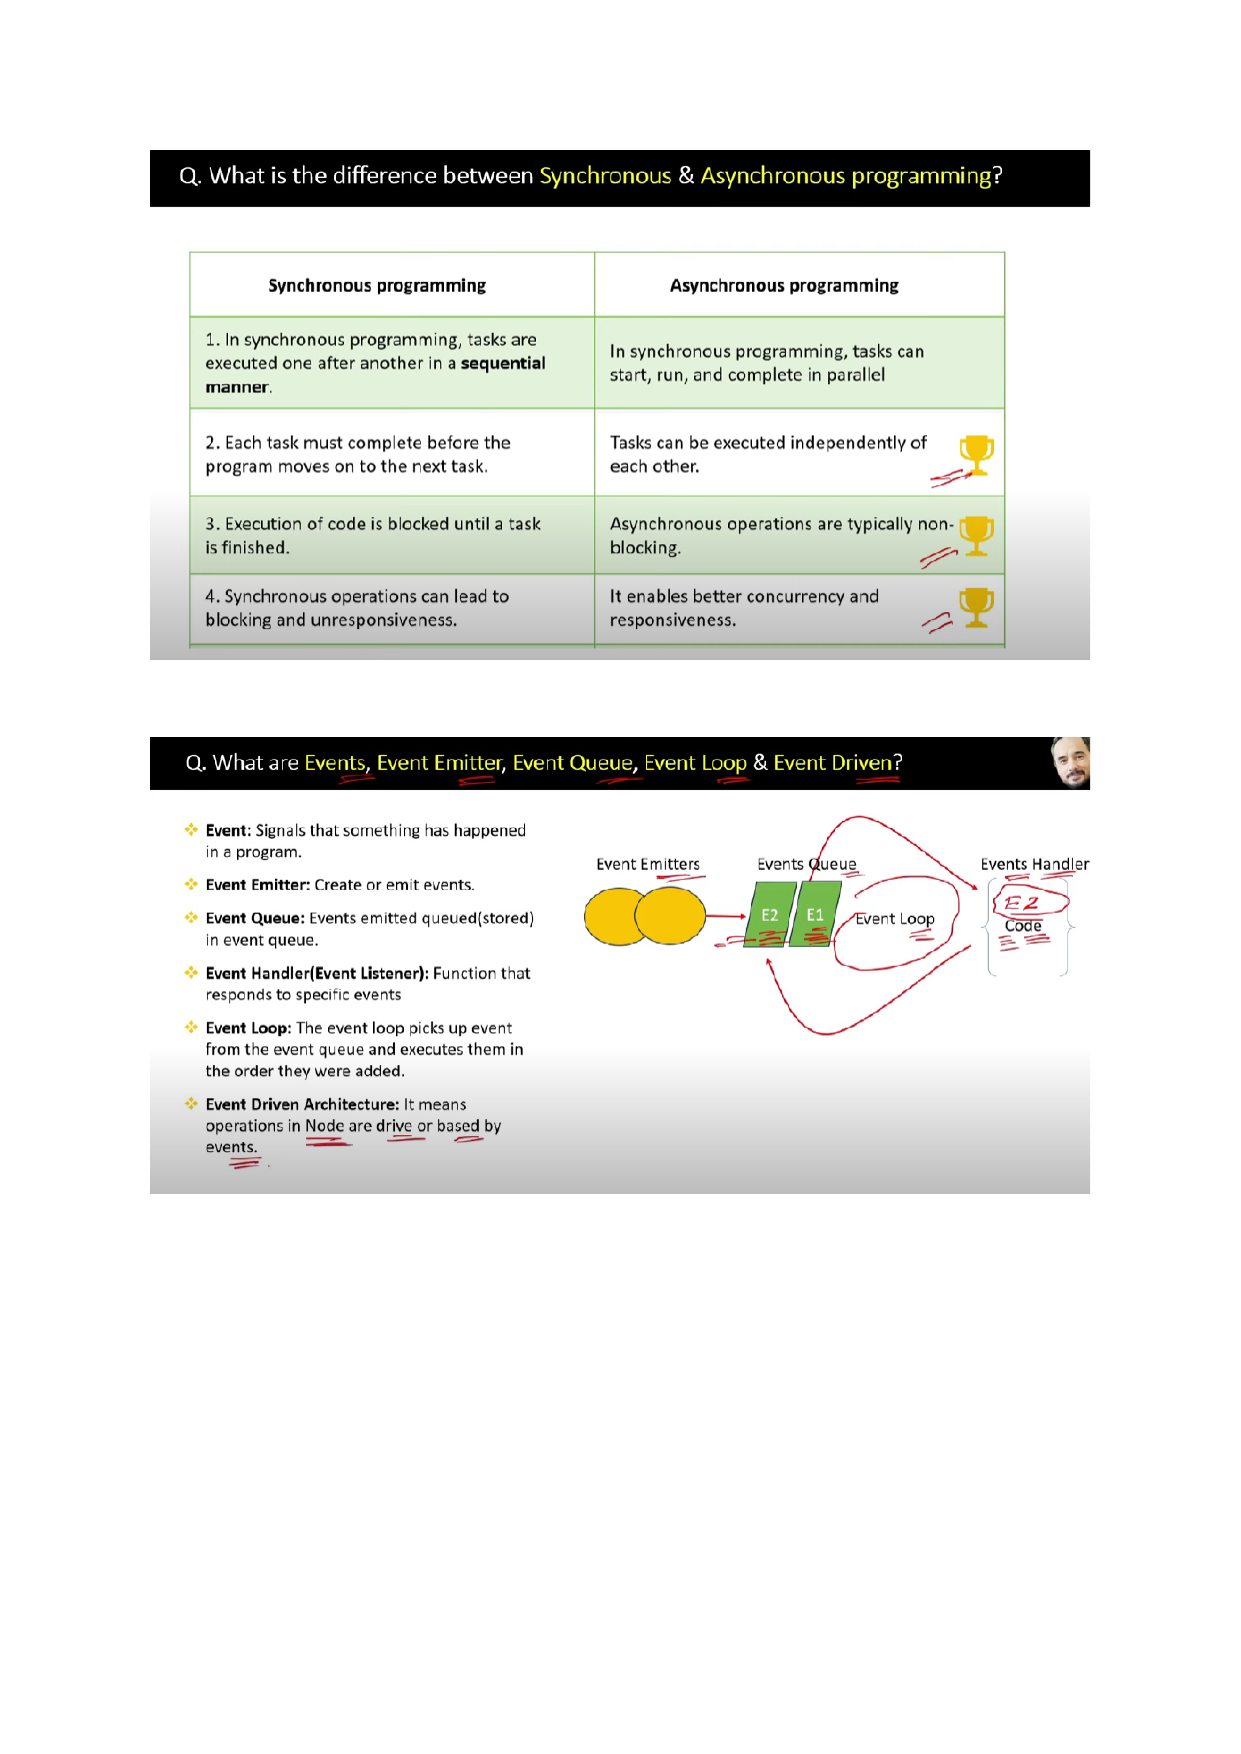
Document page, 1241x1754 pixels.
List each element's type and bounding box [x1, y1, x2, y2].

picture [150, 737, 1091, 1194]
picture [150, 150, 1091, 660]
